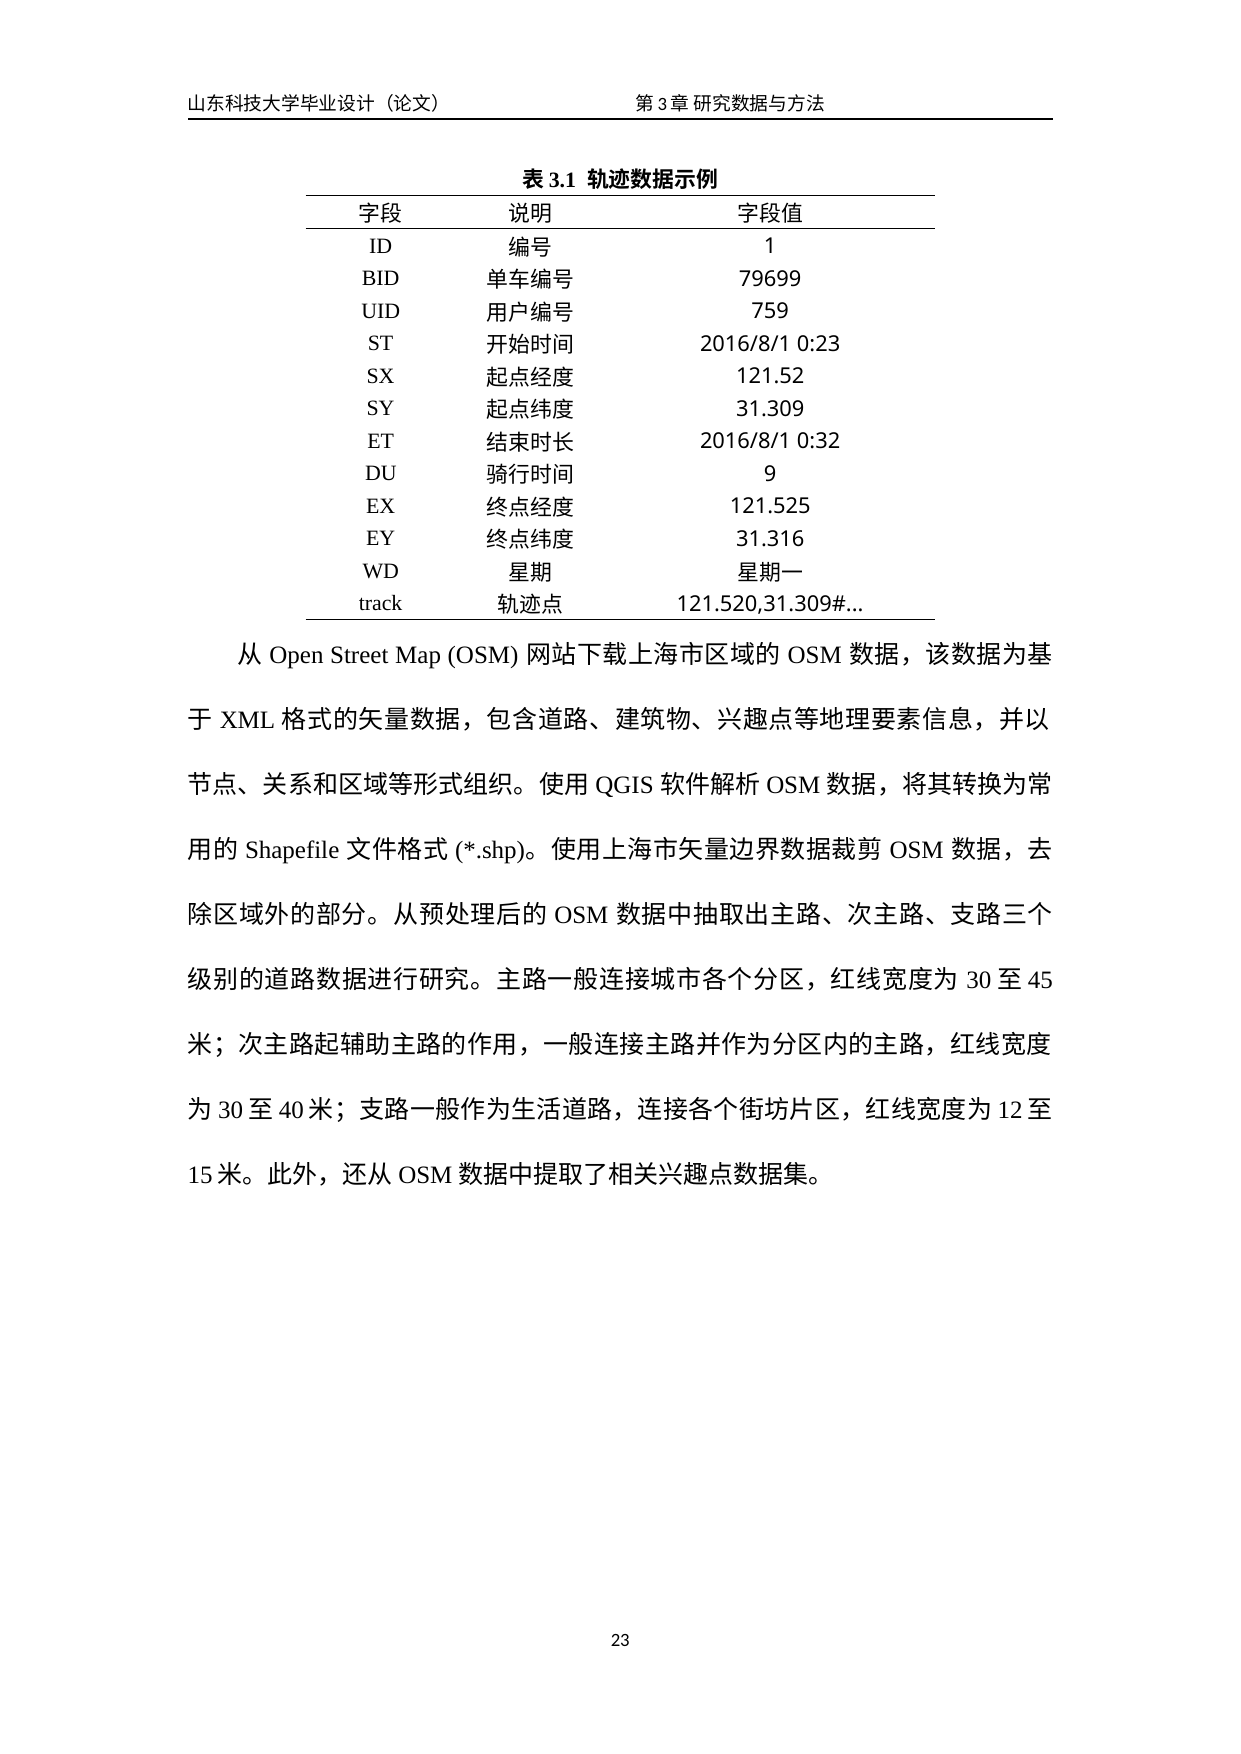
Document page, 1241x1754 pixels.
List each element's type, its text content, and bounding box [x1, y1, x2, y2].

table_cell BID [306, 262, 455, 294]
table_cell 终点经度 [455, 489, 605, 522]
table_cell UID [306, 294, 455, 327]
table_cell 开始时间 [455, 327, 605, 359]
table_cell 终点纬度 [455, 522, 605, 554]
table_cell SX [306, 359, 455, 392]
table_header 字段值 [605, 196, 935, 228]
table_cell 121.520,31.309#... [605, 587, 935, 619]
table_cell 79699 [605, 262, 935, 294]
text 从 Open Street Map (OSM) 网站下载上海市区域的 OSM 数据，该数据为基于 XML 格式的矢量数据，包含道路、建筑物、兴趣点等地理要素信息，并以节点、关系和区域等形式组织。使用 QGIS 软件解析 OSM 数据，将其转换为常用的 Shapefile 文件格式 (*.shp)。使用上海市矢量边界数据裁剪 OSM 数据，去除区域外的部分。从预处理后的 OSM 数据中抽取出主路、次主路、支路三个级别的道路数据进行研究。主路一般连接城市各个分区，红线宽度为30至45米；次主路起辅助主路的作用，一般连接主路并作为分区内的主路，红线宽度为30至40米；支路一般作为生活道路，连接各个街坊片区，红线宽度为12至15米。此外，还从 OSM 数据中提取了相关兴趣点数据集。 [187, 620, 1053, 1205]
table_cell 用户编号 [455, 294, 605, 327]
table_cell 2016/8/1 0:23 [605, 327, 935, 359]
table_cell DU [306, 457, 455, 489]
table_cell 9 [605, 457, 935, 489]
table_header 字段 [306, 196, 455, 228]
table_header 说明 [455, 196, 605, 228]
table_cell 编号 [455, 229, 605, 262]
table_cell 结束时长 [455, 424, 605, 457]
table_cell 星期一 [605, 554, 935, 587]
text 表3.1 轨迹数据示例 [187, 162, 1053, 194]
table_cell EX [306, 489, 455, 522]
table_cell 轨迹点 [455, 587, 605, 619]
table_cell 759 [605, 294, 935, 327]
table_cell 121.52 [605, 359, 935, 392]
table_cell ST [306, 327, 455, 359]
table_cell 31.309 [605, 392, 935, 424]
table_cell 121.525 [605, 489, 935, 522]
table_cell ET [306, 424, 455, 457]
table_cell EY [306, 522, 455, 554]
table_cell SY [306, 392, 455, 424]
table_cell 31.316 [605, 522, 935, 554]
table_cell 骑行时间 [455, 457, 605, 489]
table_cell ID [306, 229, 455, 262]
table_cell WD [306, 554, 455, 587]
table_cell track [306, 587, 455, 619]
table_cell 单车编号 [455, 262, 605, 294]
table_cell 起点纬度 [455, 392, 605, 424]
table_cell 1 [605, 229, 935, 262]
table_cell 起点经度 [455, 359, 605, 392]
table_cell 星期 [455, 554, 605, 587]
table_cell 2016/8/1 0:32 [605, 424, 935, 457]
